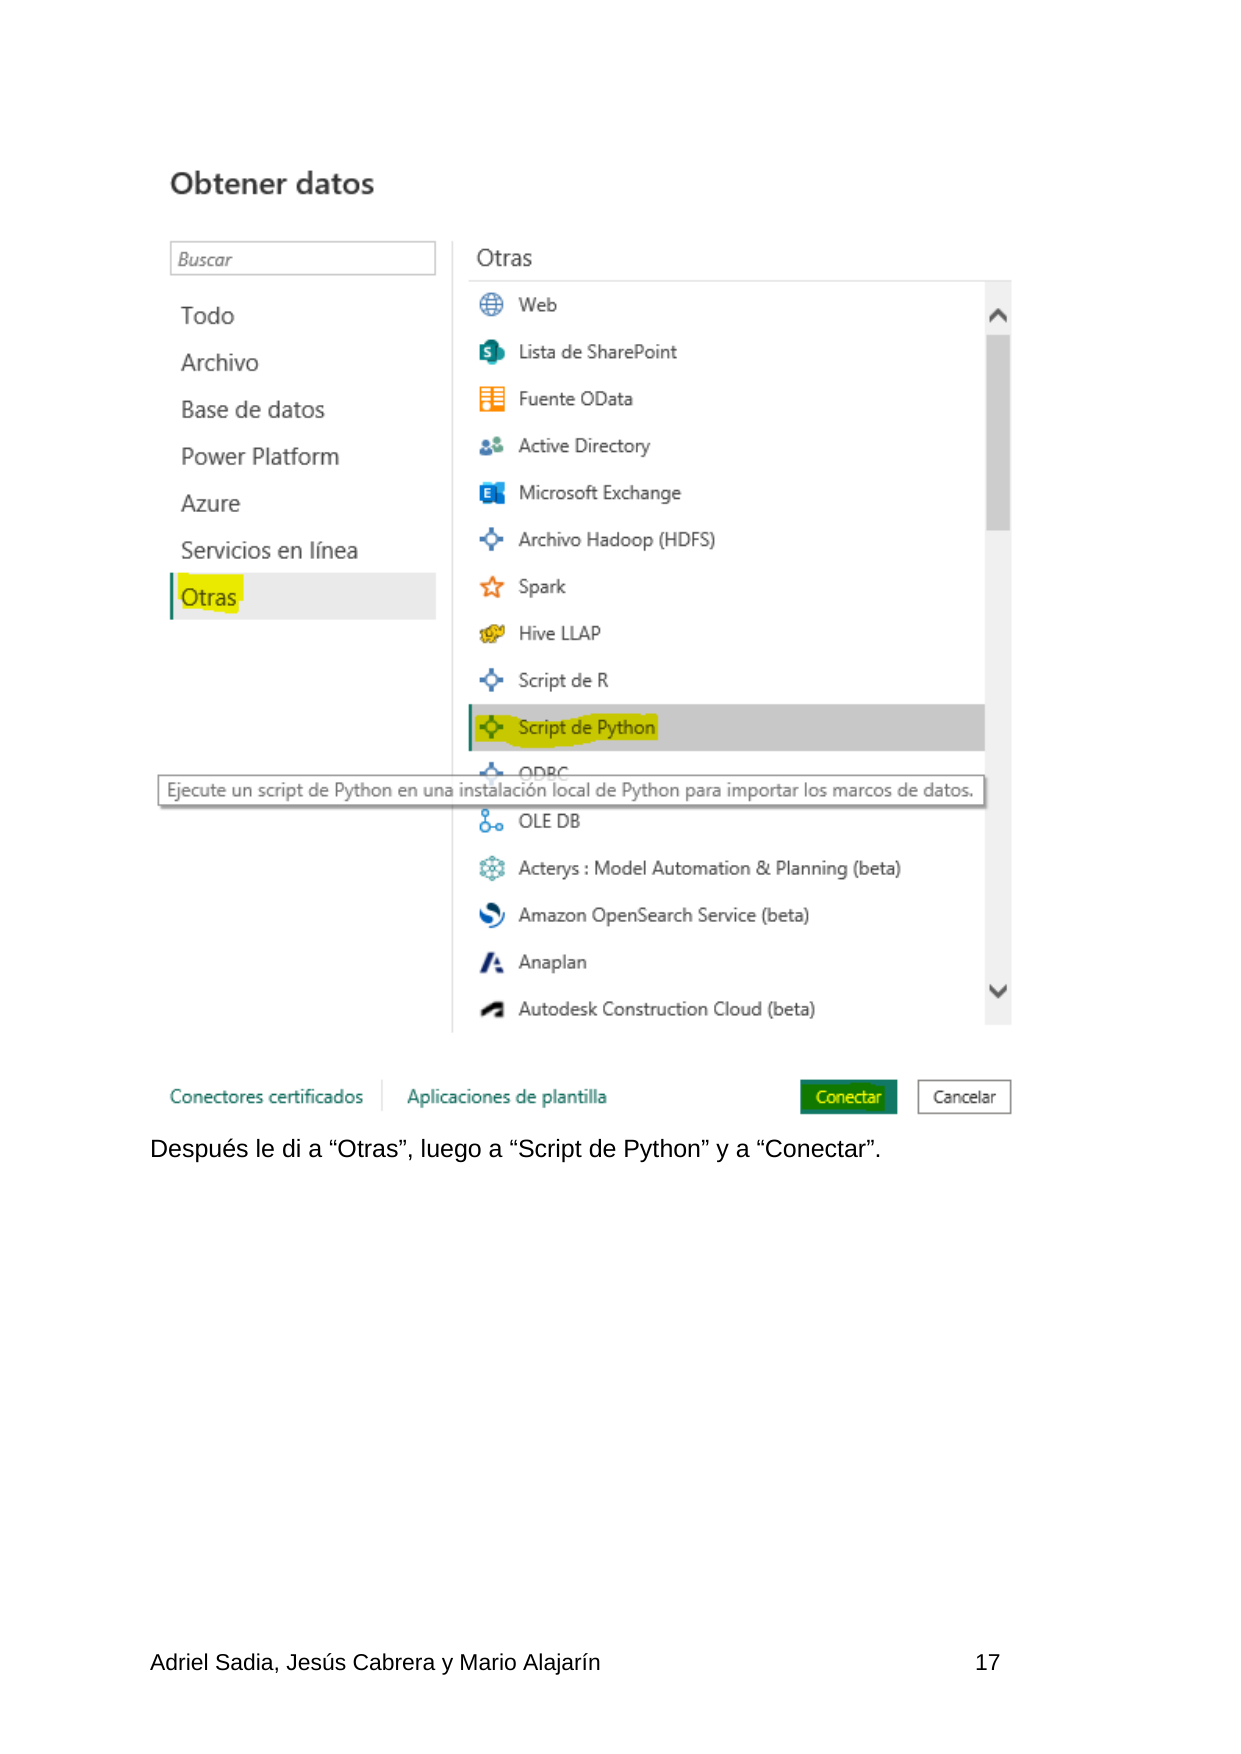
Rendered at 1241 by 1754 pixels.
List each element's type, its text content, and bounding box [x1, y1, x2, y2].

picture [150, 150, 1018, 1130]
text Después le di a “Otras”, luego a “Script de Python” y a “Conectar”. [150, 1133, 1090, 1162]
